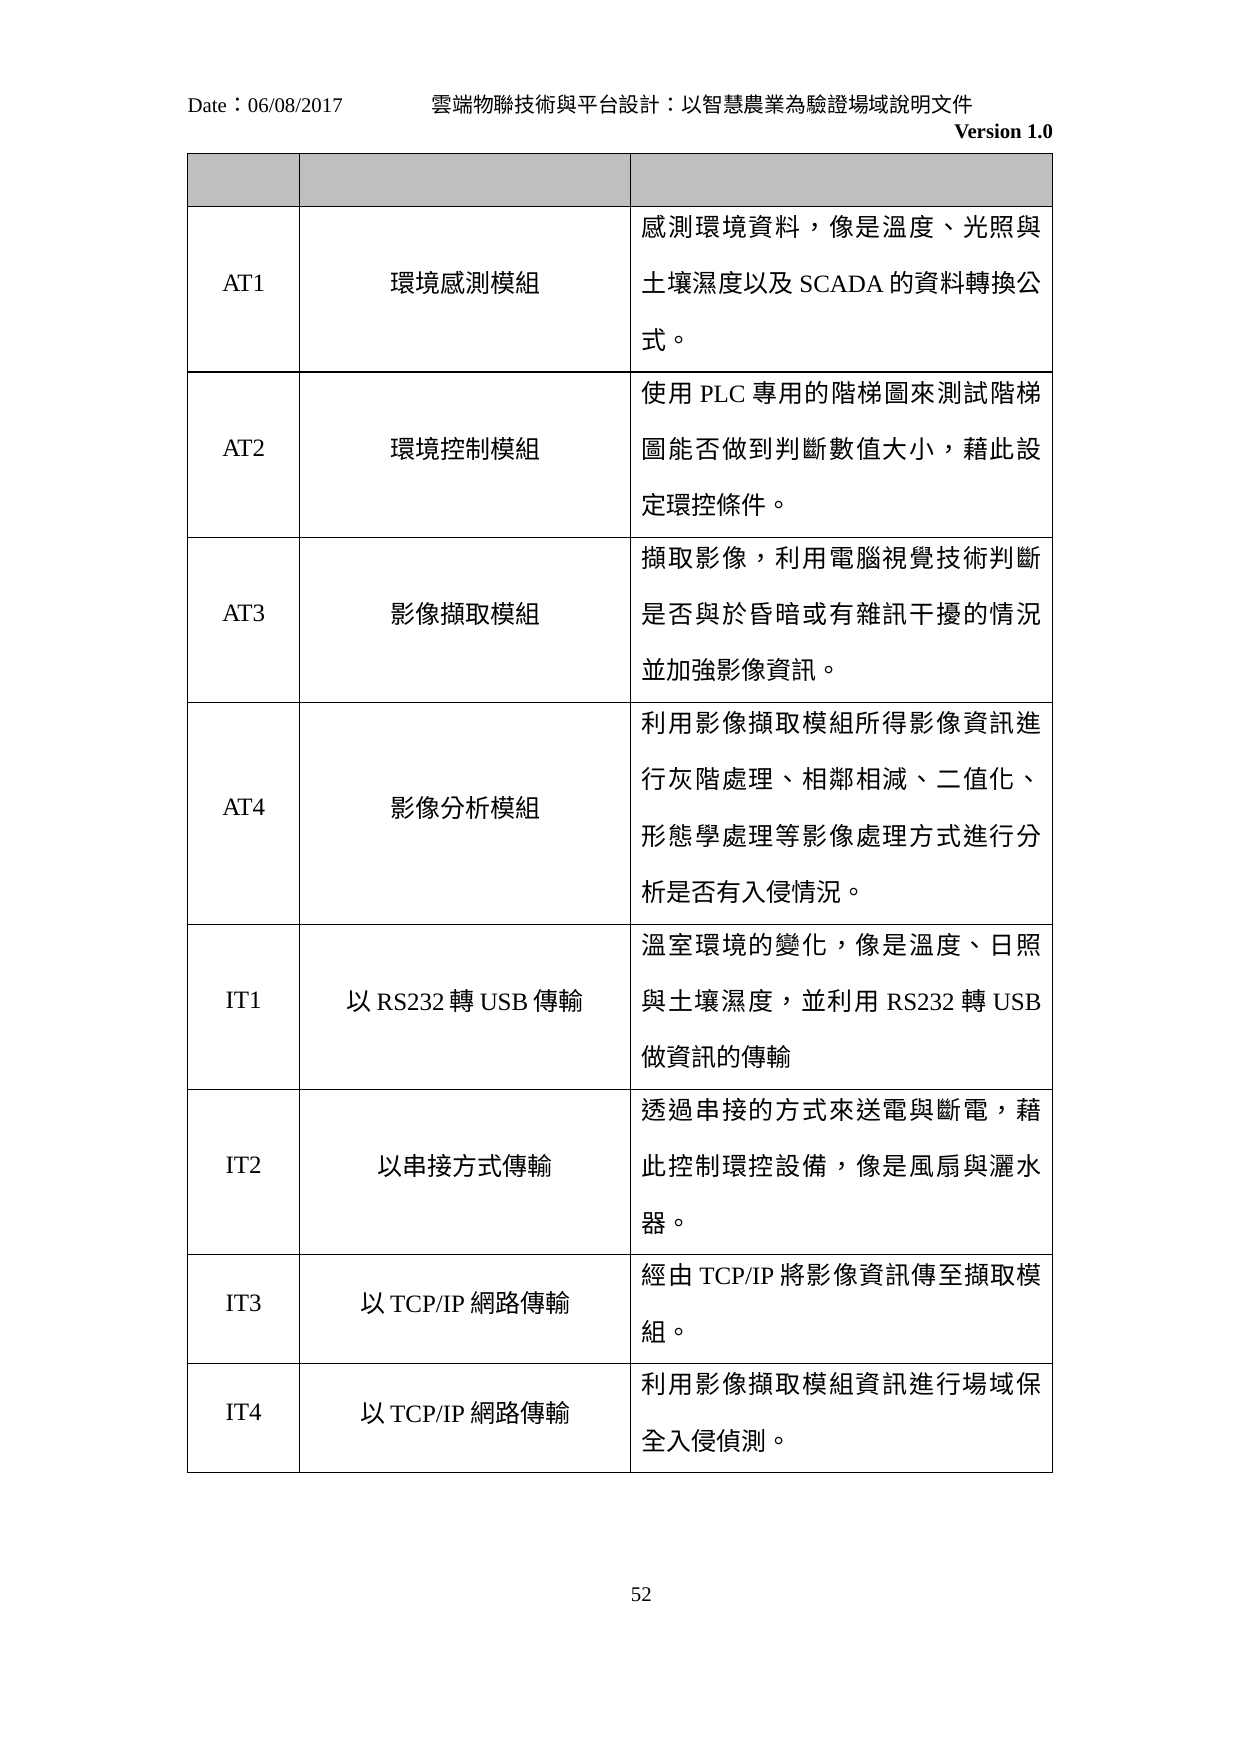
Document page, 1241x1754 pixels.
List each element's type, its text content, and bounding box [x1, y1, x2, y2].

table_cell IT3 [188, 1255, 299, 1363]
table_cell 利用影像擷取模組所得影像資訊進行灰階處理、相鄰相減、二值化、形態學處理等影像處理方式進行分析是否有入侵情況。 [631, 703, 1052, 923]
table_cell AT4 [188, 703, 299, 923]
table_cell 透過串接的方式來送電與斷電，藉此控制環控設備，像是風扇與灑水器。 [631, 1090, 1052, 1254]
table_cell 影像分析模組 [300, 703, 630, 923]
table_cell 以RS232轉USB傳輸 [300, 925, 630, 1089]
table_cell 以TCP/IP網路傳輸 [300, 1364, 630, 1472]
table_cell IT4 [188, 1364, 299, 1472]
table_header 編號 [188, 154, 299, 206]
table_cell 以串接方式傳輸 [300, 1090, 630, 1254]
table_cell AT1 [188, 207, 299, 371]
table_cell 環境控制模組 [300, 373, 630, 537]
table_header 測試項目 [631, 154, 1052, 206]
table_cell 經由TCP/IP將影像資訊傳至擷取模組。 [631, 1255, 1052, 1363]
table_cell 環境感測模組 [300, 207, 630, 371]
table_cell 感測環境資料，像是溫度、光照與土壤濕度以及SCADA的資料轉換公式。 [631, 207, 1052, 371]
table_cell AT3 [188, 538, 299, 702]
table_cell IT1 [188, 925, 299, 1089]
table_cell 溫室環境的變化，像是溫度、日照與土壤濕度，並利用RS232轉USB做資訊的傳輸 [631, 925, 1052, 1089]
table_cell IT2 [188, 1090, 299, 1254]
table_header 元件 [300, 154, 630, 206]
table_cell 以TCP/IP網路傳輸 [300, 1255, 630, 1363]
table_cell 擷取影像，利用電腦視覺技術判斷是否與於昏暗或有雜訊干擾的情況並加強影像資訊。 [631, 538, 1052, 702]
table_cell 利用影像擷取模組資訊進行場域保全入侵偵測。 [631, 1364, 1052, 1472]
table_cell AT2 [188, 373, 299, 537]
table_cell 使用PLC專用的階梯圖來測試階梯圖能否做到判斷數值大小，藉此設定環控條件。 [631, 373, 1052, 537]
table_cell 影像擷取模組 [300, 538, 630, 702]
